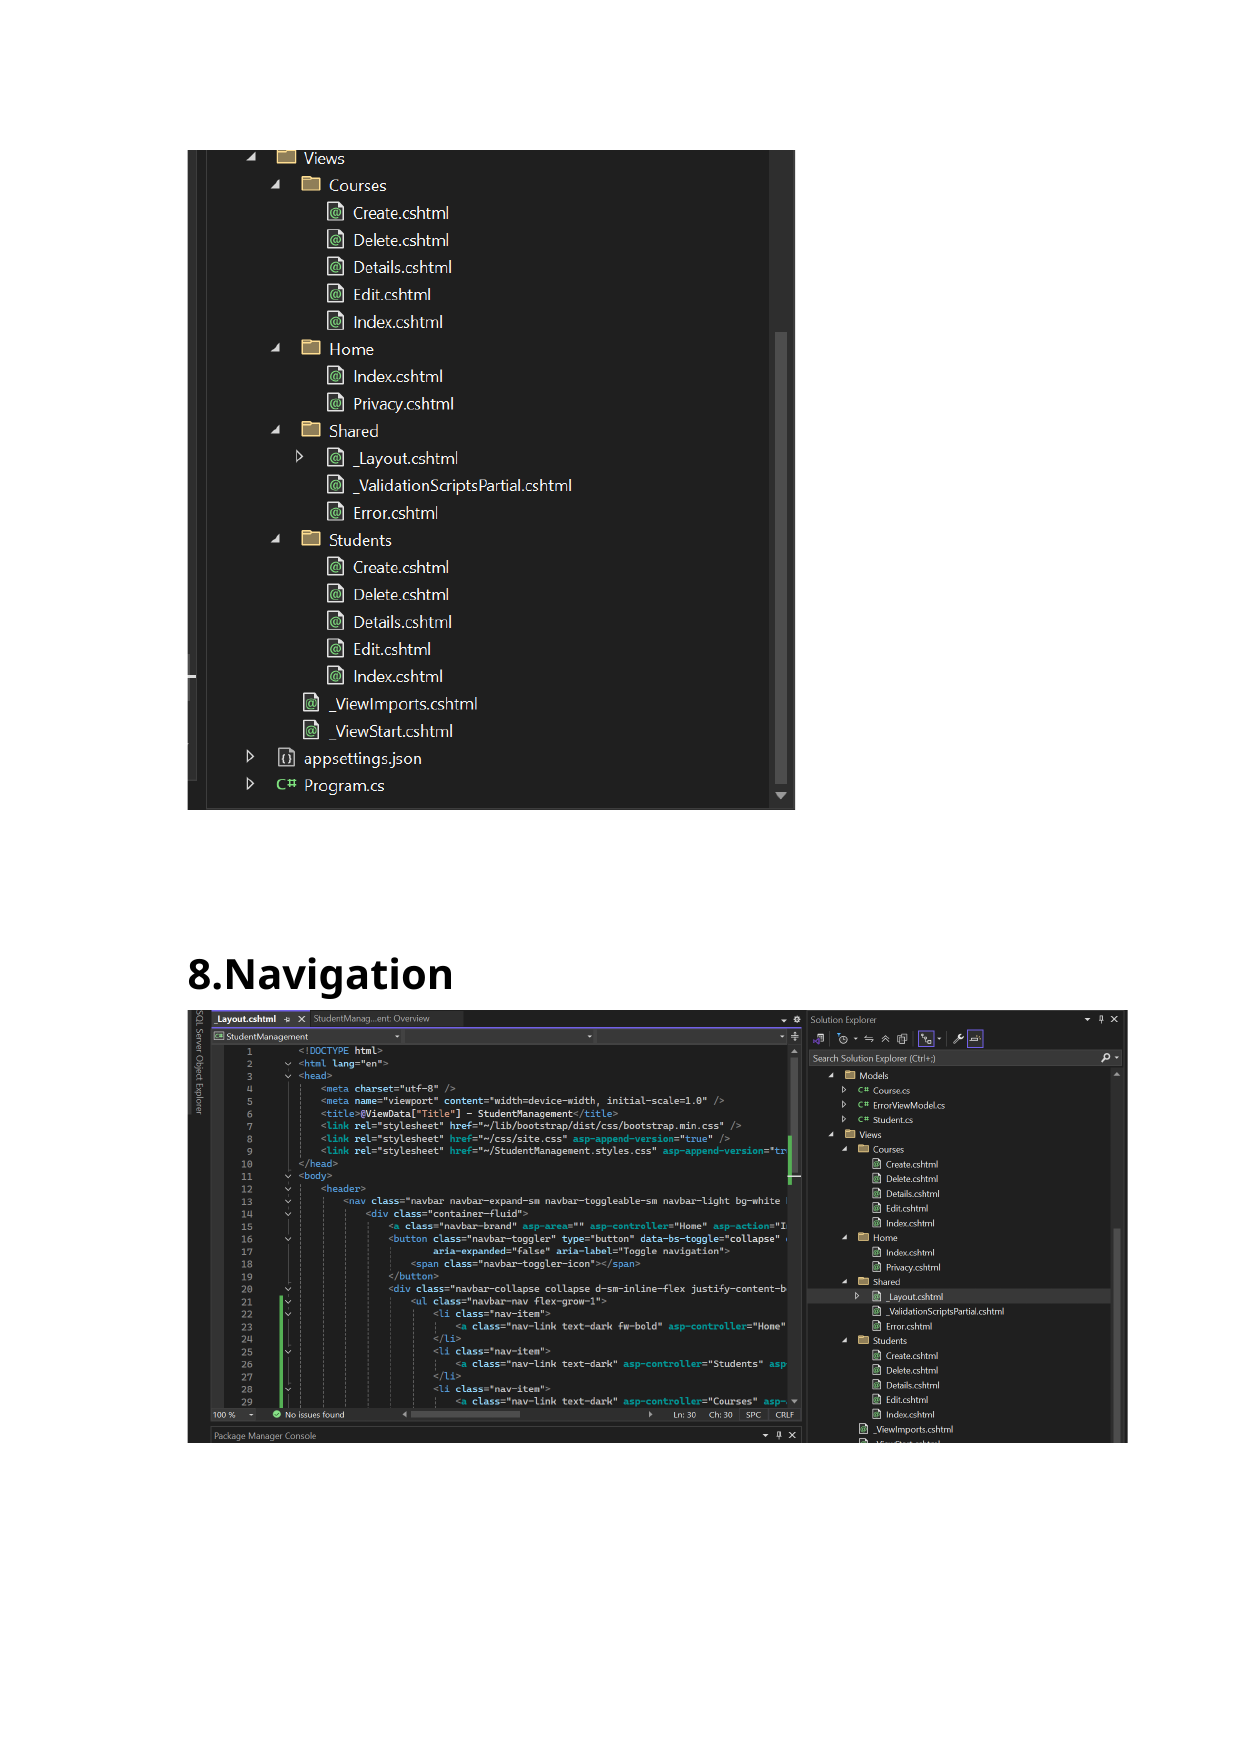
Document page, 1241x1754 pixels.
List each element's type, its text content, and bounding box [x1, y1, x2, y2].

list 8.Navigation [187, 945, 1128, 1002]
picture [187, 1010, 1128, 1443]
picture [187, 150, 796, 810]
